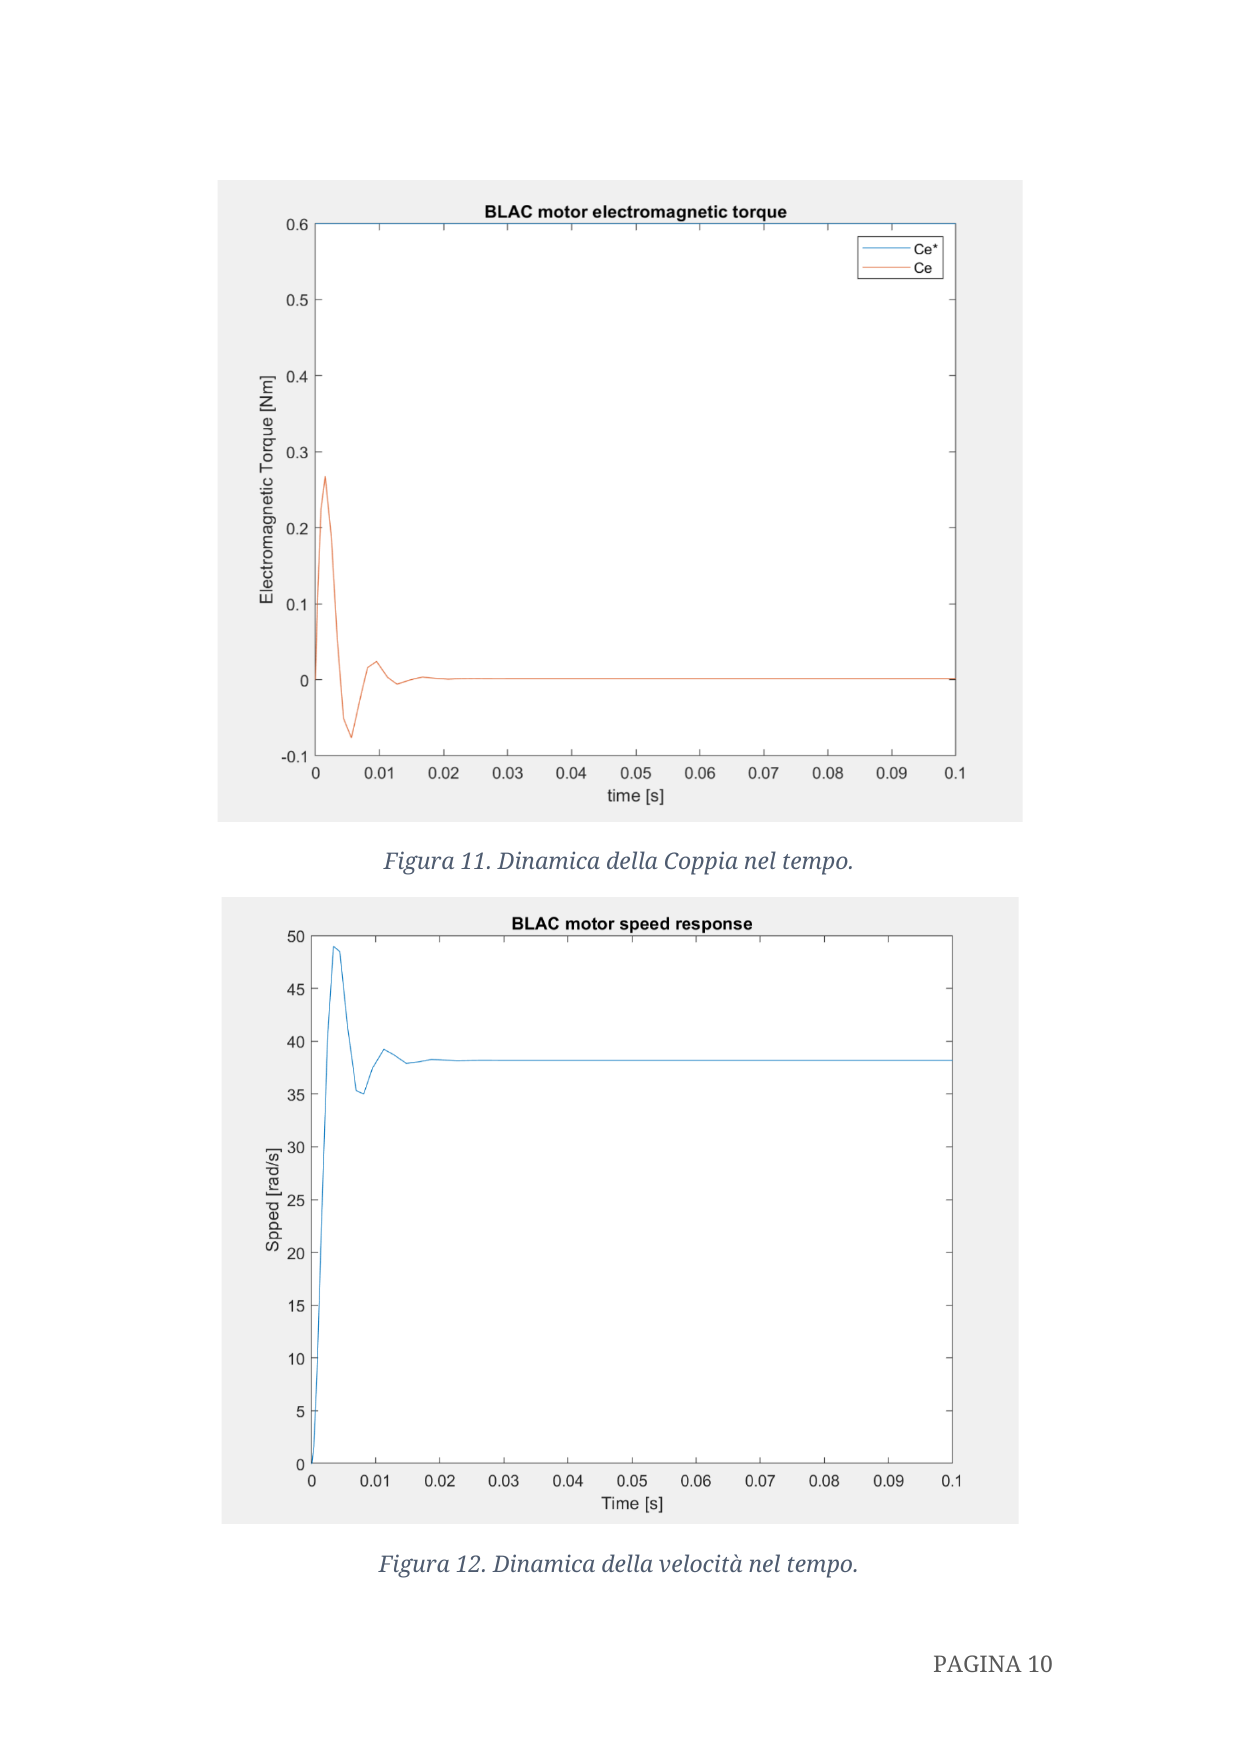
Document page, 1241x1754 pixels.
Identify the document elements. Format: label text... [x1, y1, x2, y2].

text Figura 11. Dinamica della Coppia nel tempo. [187, 845, 1053, 877]
text Figura 12. Dinamica della velocità nel tempo. [187, 1548, 1053, 1579]
picture [221, 897, 1019, 1524]
picture [217, 180, 1023, 822]
